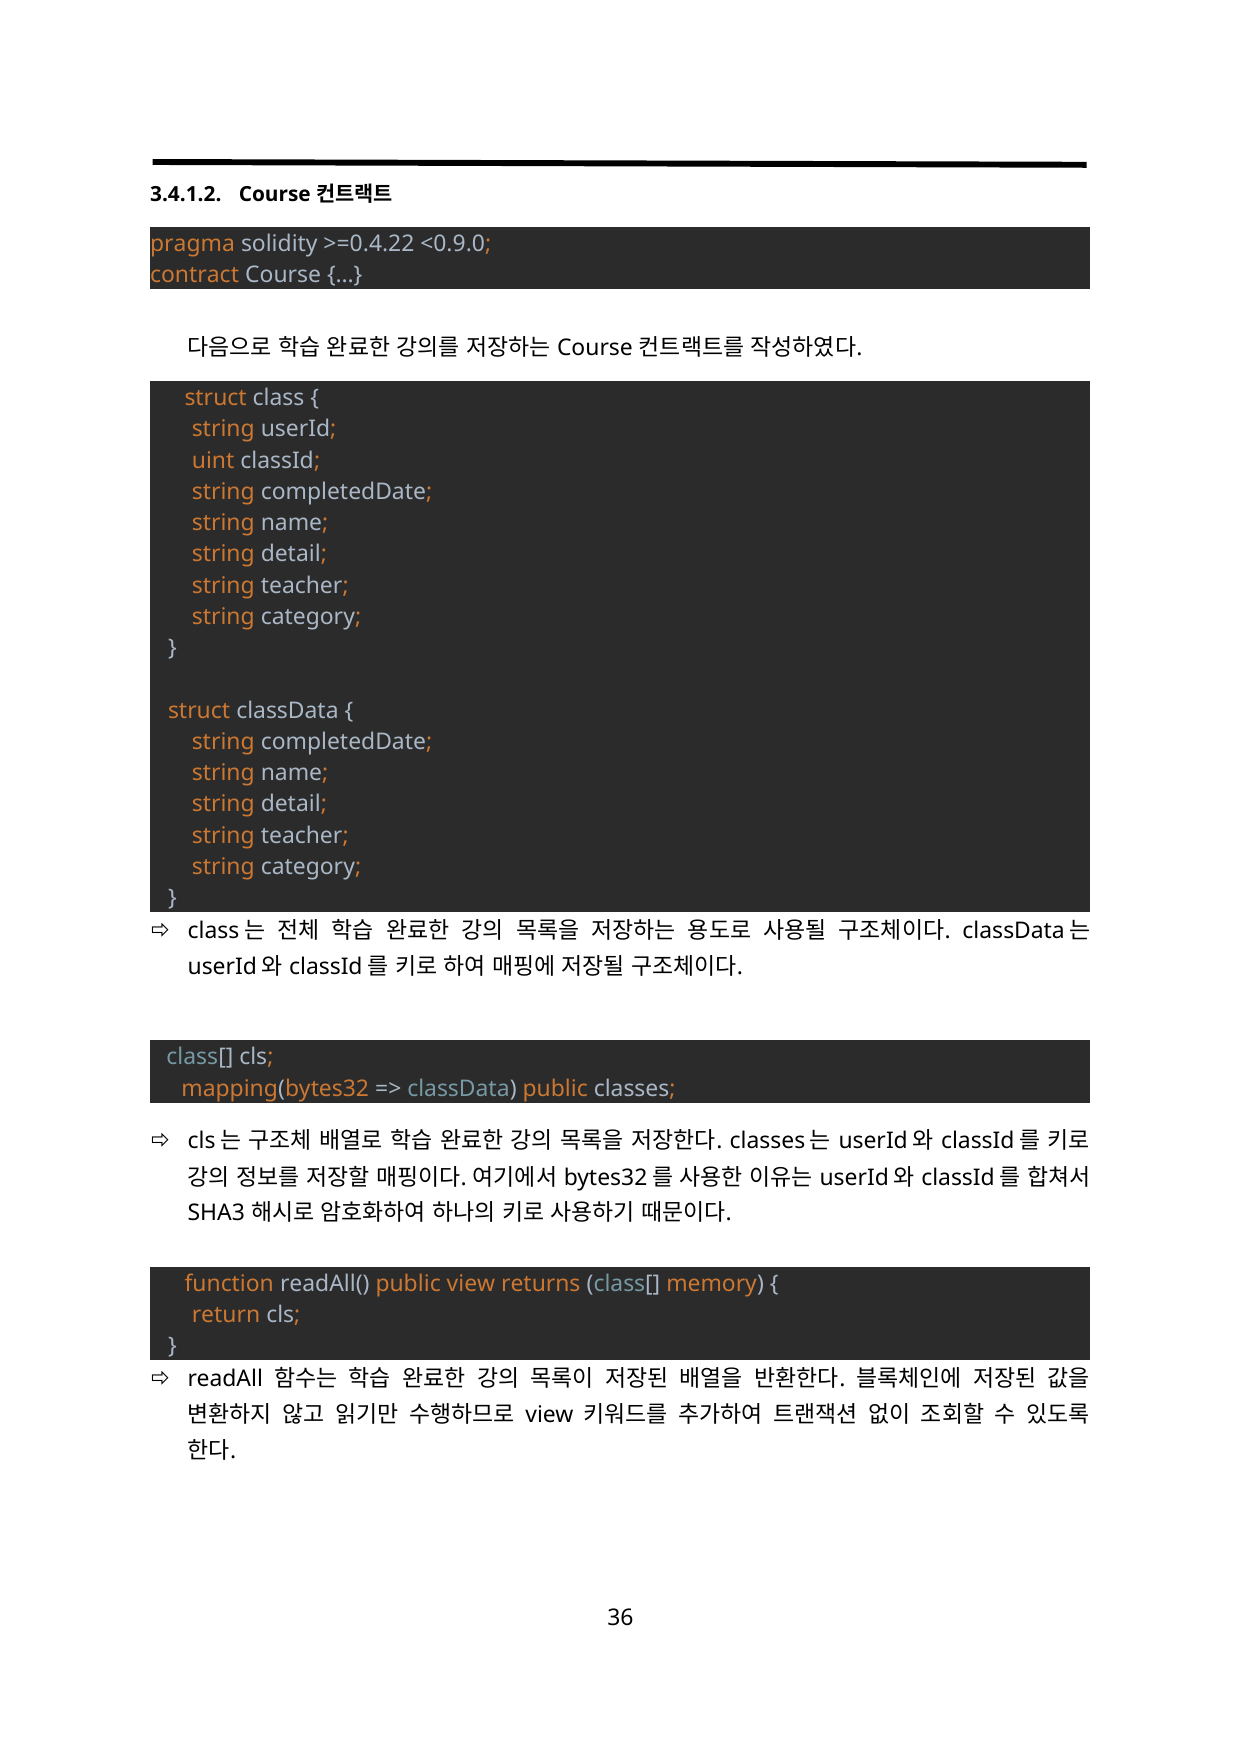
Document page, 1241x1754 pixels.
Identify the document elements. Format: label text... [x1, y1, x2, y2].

list class는 전체 학습 완료한 강의 목록을 저장하는 용도로 사용될 구조체이다. classData는 userId와 classId를 키로 하여 매핑에 저장될 구조체이다. [150, 912, 1090, 982]
list cls는 구조체 배열로 학습 완료한 강의 목록을 저장한다. classes는 userId와 classId를 키로 강의 정보를 저장할 매핑이다. 여기에서 bytes32를 사용한 이유는 userId와 classId를 합쳐서 SHA3 해시로 암호화하여 하나의 키로 사용하기 때문이다. [150, 1122, 1090, 1228]
list 다음으로 학습 완료한 강의를 저장하는 Course 컨트랙트를 작성하였다. [187, 328, 1090, 362]
subtitle Course 컨트랙트 [150, 177, 1090, 207]
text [150, 1267, 1090, 1360]
text contract Course {…} [150, 258, 1090, 289]
text class[] cls; mapping(bytes32 => classData) public classes; [150, 1040, 1090, 1103]
text pragma solidity >=0.4.22 <0.9.0; [150, 227, 1090, 258]
list readAll 함수는 학습 완료한 강의 목록이 저장된 배열을 반환한다. 블록체인에 저장된 값을 변환하지 않고 읽기만 수행하므로 view 키워드를 추가하여 트랜잭션 없이 조회할 수 있도록 한다. [150, 1360, 1090, 1466]
text struct class { string userId; uint classId; string completedDate; string name; string detail; string teacher; string category; } struct classData { string completedDate; string name; string detail; string teacher; string category; } [150, 381, 1090, 912]
